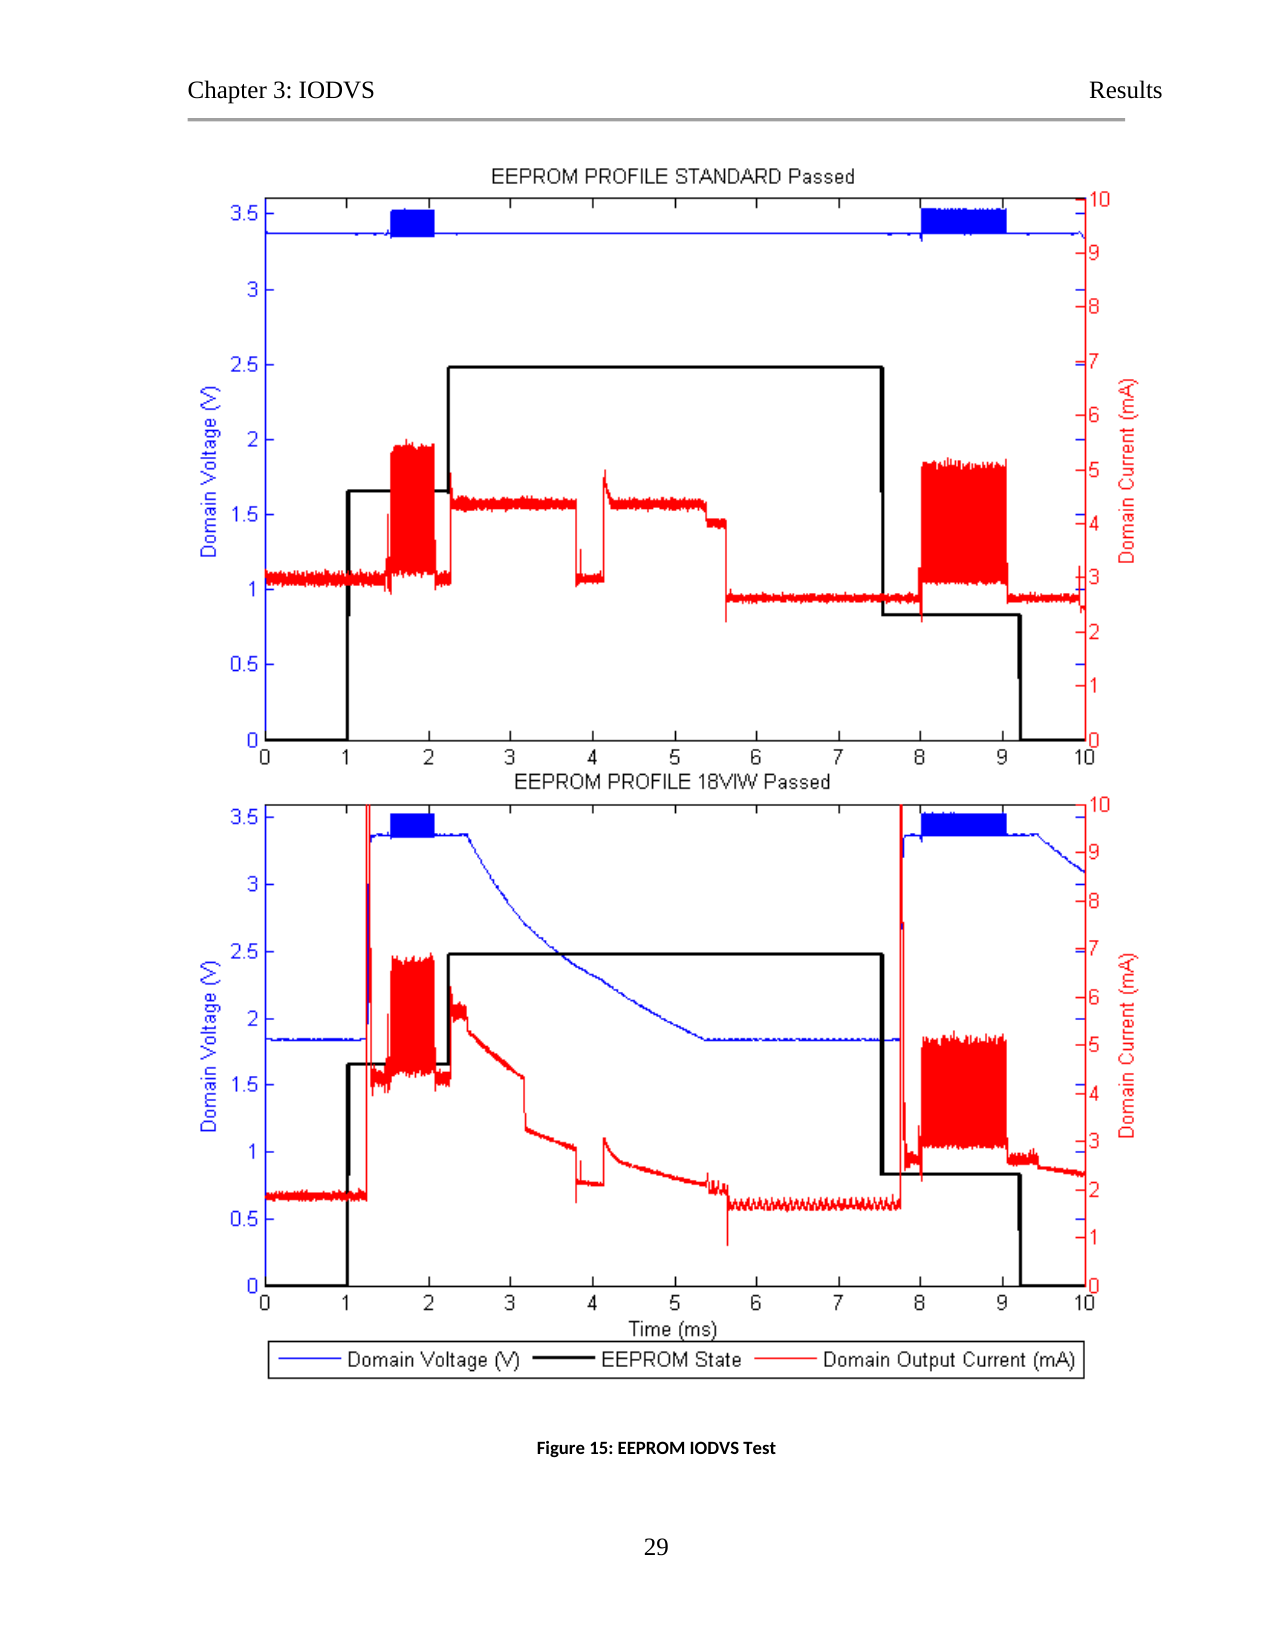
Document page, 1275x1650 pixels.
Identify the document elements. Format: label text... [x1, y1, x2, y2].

picture [187, 161, 1163, 1422]
text Figure 15: EEPROM IODVS Test [187, 1436, 1125, 1459]
